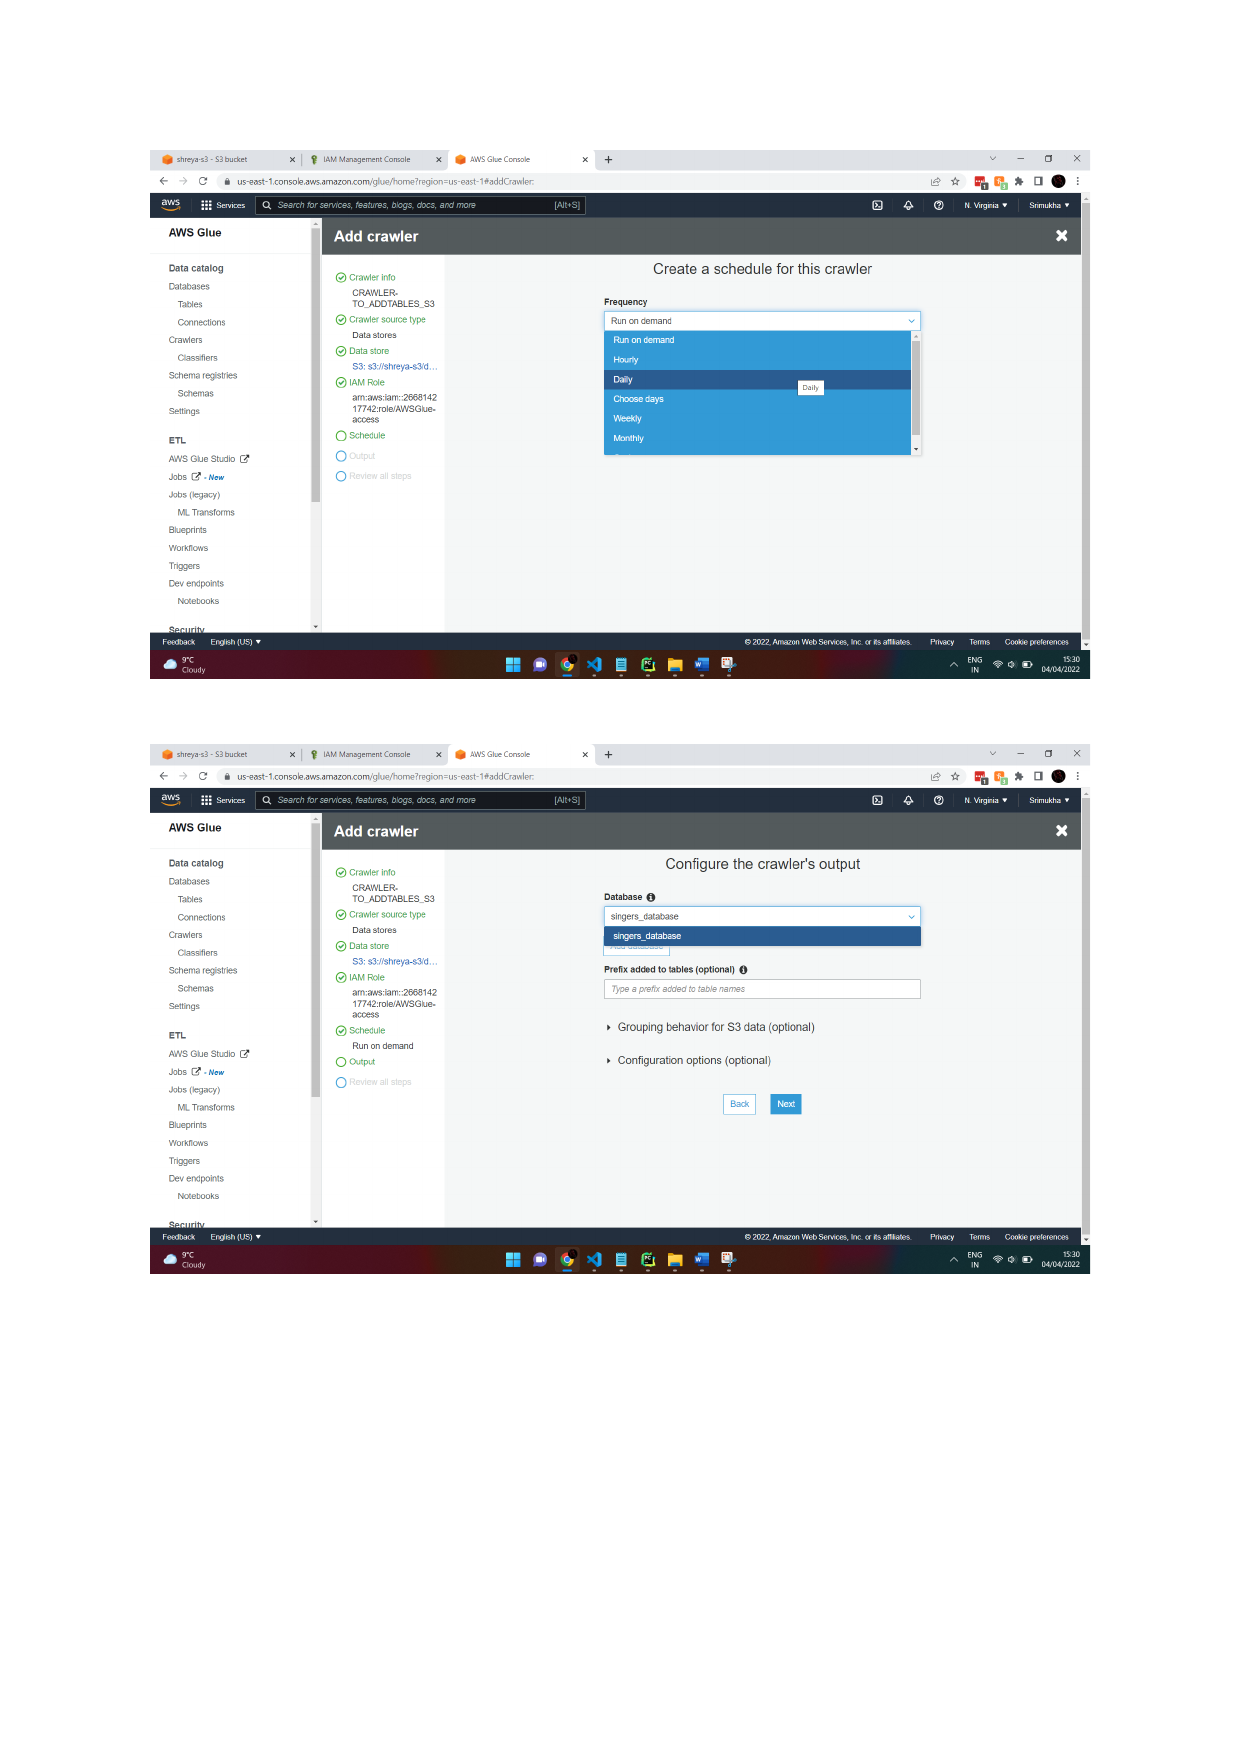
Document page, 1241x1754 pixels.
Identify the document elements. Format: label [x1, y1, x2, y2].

picture [150, 150, 1091, 679]
picture [150, 744, 1091, 1274]
